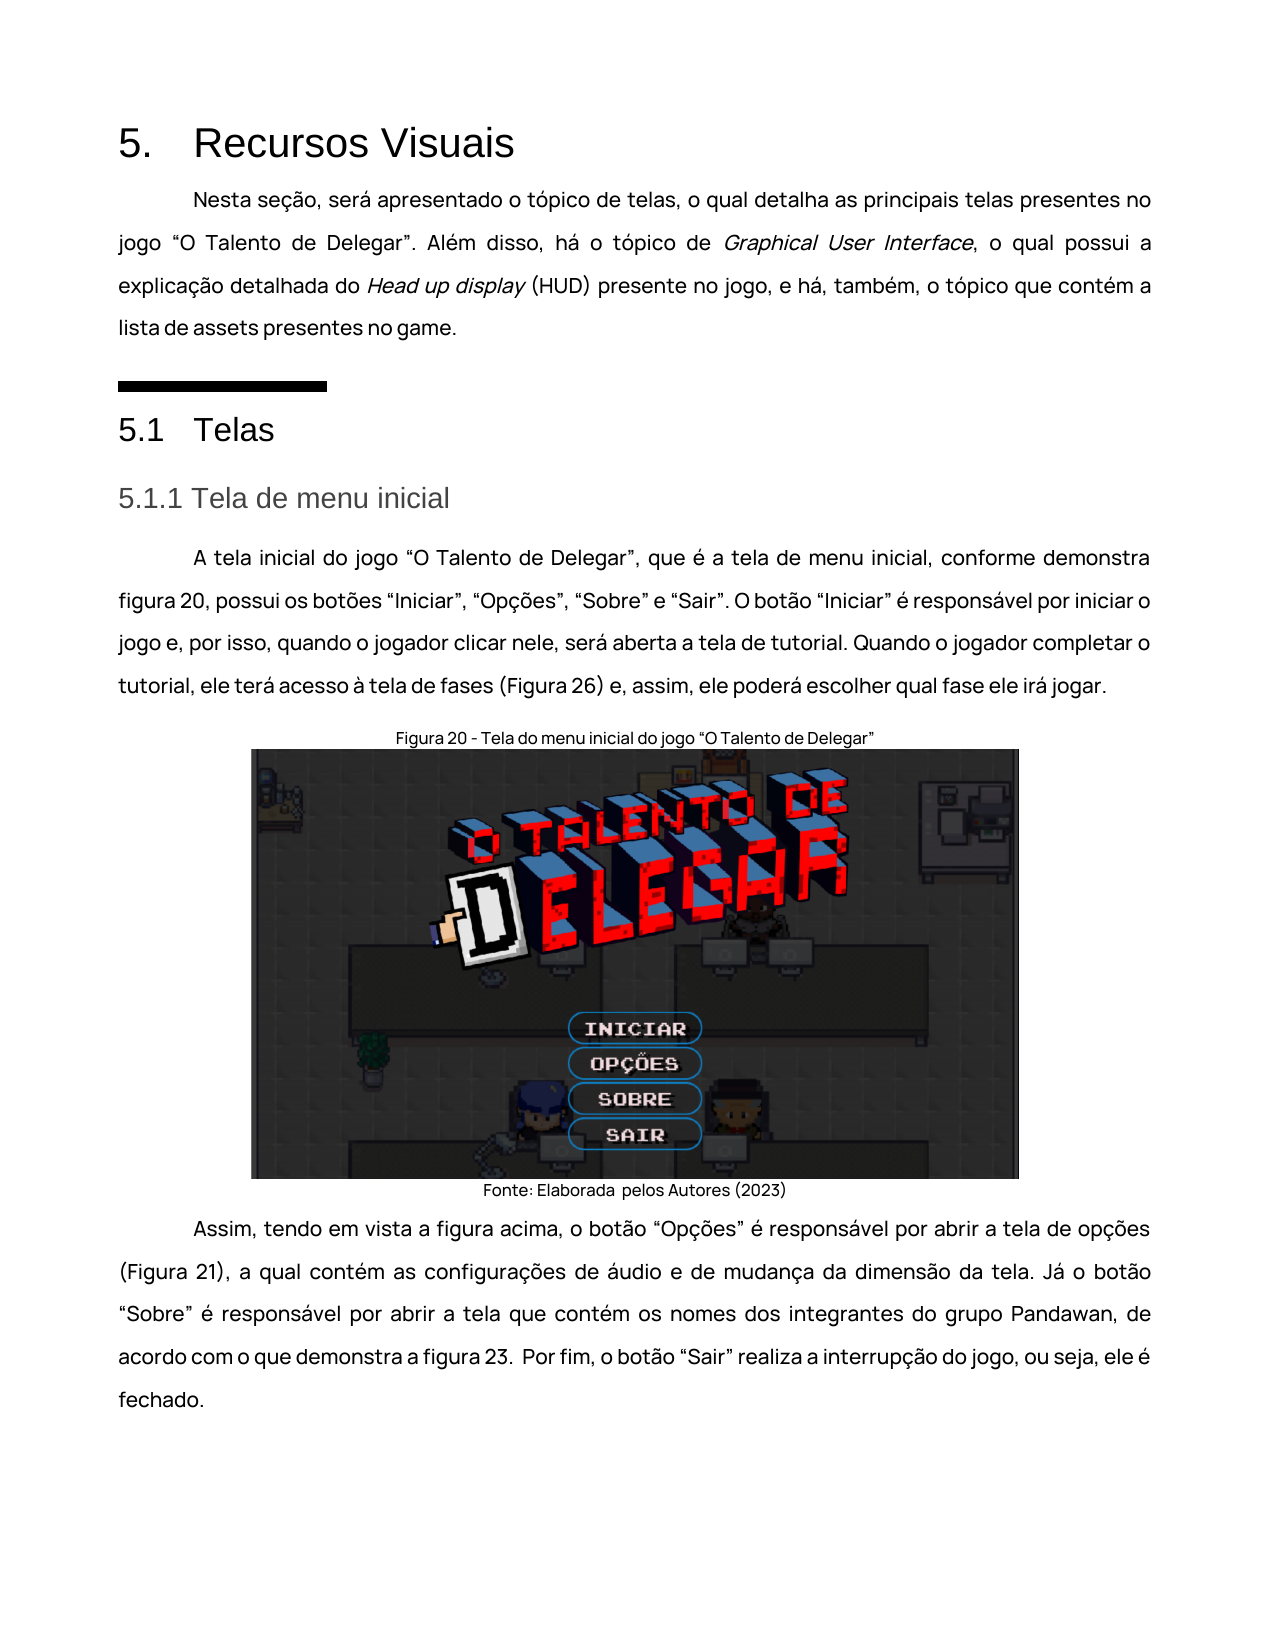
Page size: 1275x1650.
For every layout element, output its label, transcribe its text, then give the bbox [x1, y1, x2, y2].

text Assim, tendo em vista a figura acima, o botão “Opções” é responsável por abrir a tela de opções (Figura 21), a qual contém as configurações de áudio e de mudança da dimensão da tela. Já o botão “Sobre” é responsável por abrir a tela que contém os nomes dos integrantes do grupo Pandawan, de acordo com o que demonstra a figura 23. Por fim, o botão “Sair” realiza a interrupção do jogo, ou seja, ele é fechado. [118, 1214, 1152, 1413]
subtitle 5.1.1 Tela de menu inicial [118, 481, 1152, 514]
subtitle Recursos Visuais [118, 118, 1152, 166]
text Fonte: Elaborada pelos Autores (2023) [118, 1179, 1152, 1202]
subtitle Telas [118, 411, 1152, 449]
text Nesta seção, será apresentado o tópico de telas, o qual detalha as principais telas presentes no jogo “O Talento de Delegar”. Além disso, há o tópico de Graphical User Interface, o qual possui a explicação detalhada do Head up display (HUD) presente no jogo, e há, também, o tópico que contém a lista de assets presentes no game. [118, 186, 1152, 342]
picture [251, 749, 1019, 1179]
text A tela inicial do jogo “O Talento de Delegar”, que é a tela de menu inicial, conforme demonstra figura 20, possui os botões “Iniciar”, “Opções”, “Sobre” e “Sair”. O botão “Iniciar” é responsável por iniciar o jogo e, por isso, quando o jogador clicar nele, será aberta a tela de tutorial. Quando o jogador completar o tutorial, ele terá acesso à tela de fases (Figura 26) e, assim, ele poderá escolher qual fase ele irá jogar. [118, 543, 1152, 700]
